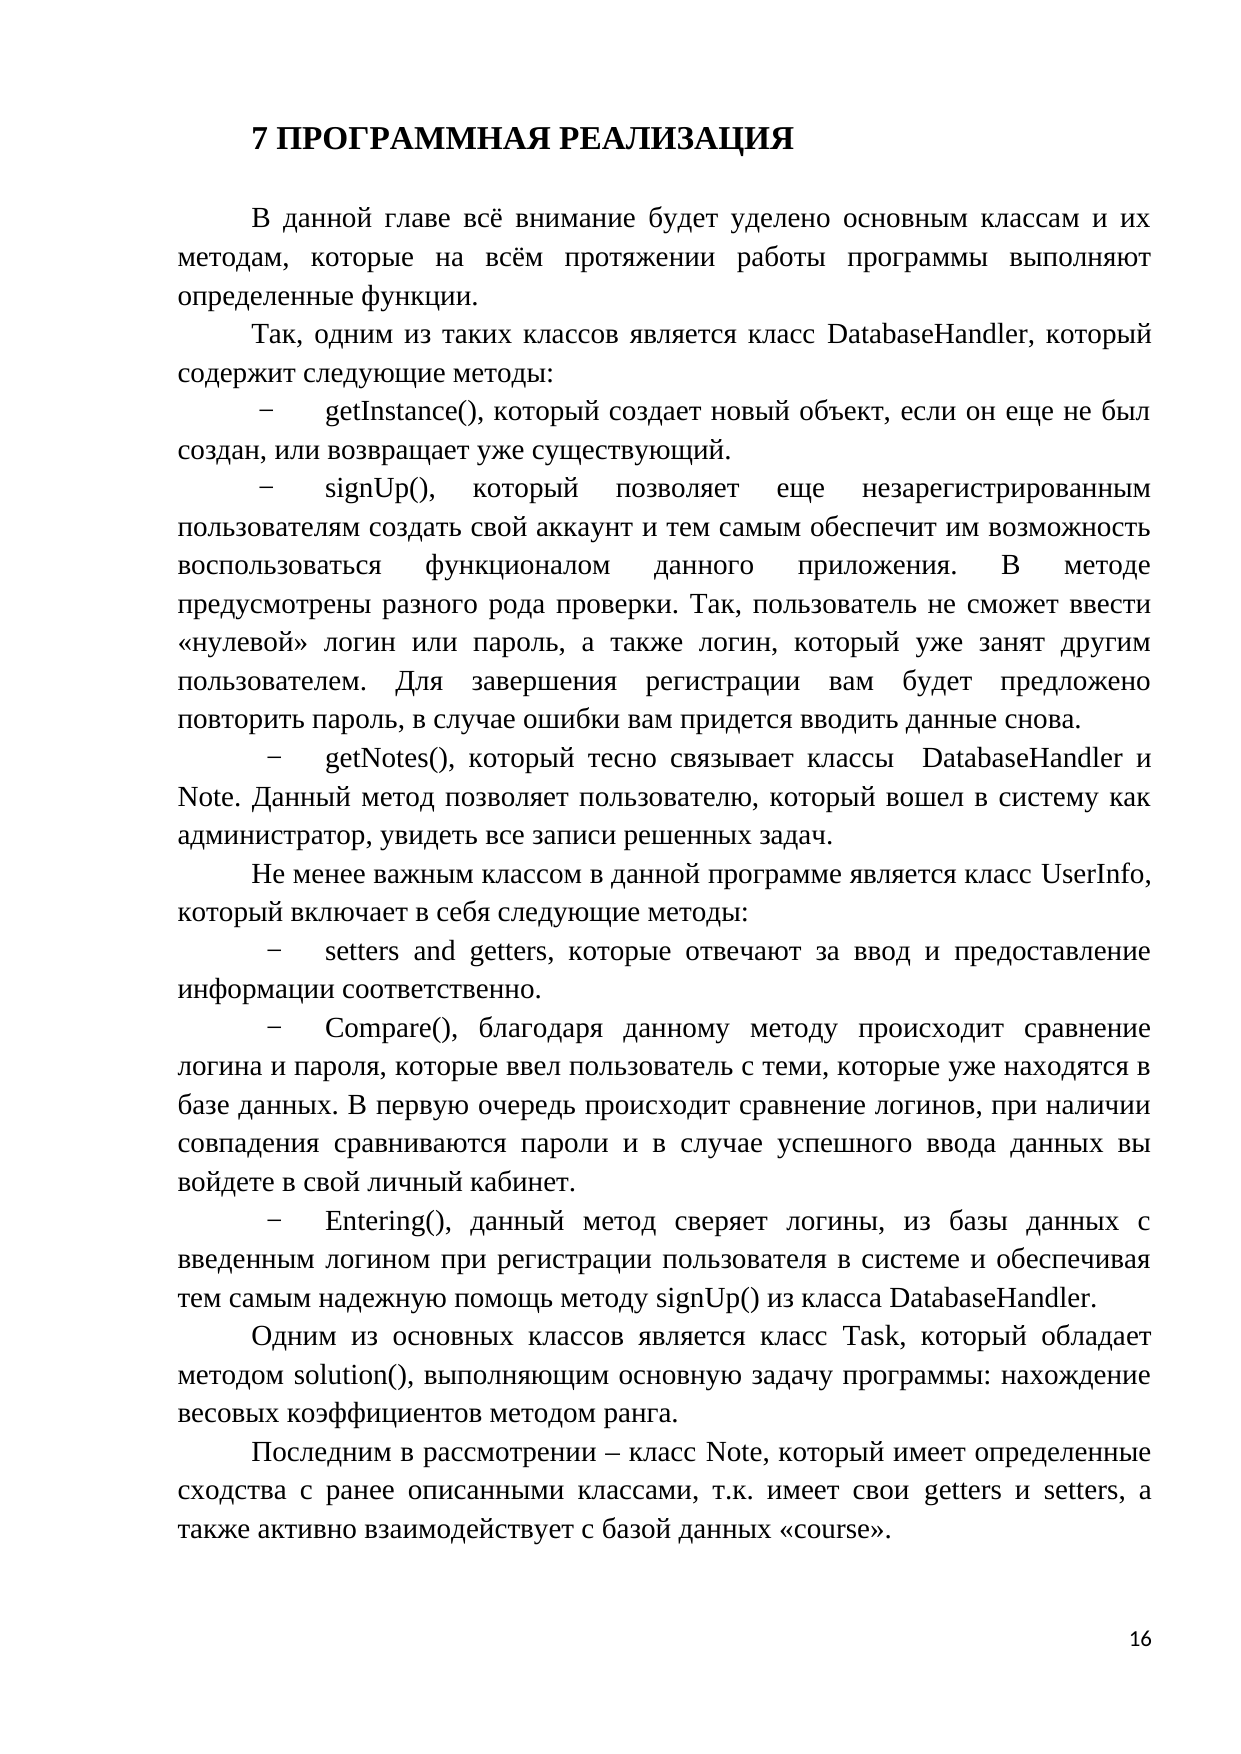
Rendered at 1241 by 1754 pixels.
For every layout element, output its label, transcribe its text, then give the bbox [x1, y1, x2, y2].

text Одним из основных классов является класс Task, который обладает методом solution(), выполняющим основную задачу программы: нахождение весовых коэффициентов методом ранга. [177, 1318, 1152, 1429]
text 7 ПРОГРАММНАЯ РЕАЛИЗАЦИЯ [177, 118, 1152, 156]
text Не менее важным классом в данной программе является класс UserInfo, который включает в себя следующие методы: [177, 856, 1152, 928]
list signUp(), который позволяет еще незарегистрированным пользователям создать свой аккаунт и тем самым обеспечит им возможность воспользоваться функционалом данного приложения. В методе предусмотрены разного рода проверки. Так, пользователь не сможет ввести «нулевой» логин или пароль, а также логин, который уже занят другим пользователем. Для завершения регистрации вам будет предложено повторить пароль, в случае ошибки вам придется вводить данные снова. [177, 470, 1152, 735]
list getInstance(), который создает новый объект, если он еще не был создан, или возвращает уже существующий. [177, 393, 1152, 465]
list Entering(), данный метод сверяет логины, из базы данных с введенным логином при регистрации пользователя в системе и обеспечивая тем самым надежную помощь методу signUp() из класса DatabaseHandler. [177, 1203, 1152, 1313]
list Compare(), благодаря данному методу происходит сравнение логина и пароля, которые ввел пользователь с теми, которые уже находятся в базе данных. В первую очередь происходит сравнение логинов, при наличии совпадения сравниваются пароли и в случае успешного ввода данных вы войдете в свой личный кабинет. [177, 1010, 1152, 1198]
list setters and getters, которые отвечают за ввод и предоставление информации соответственно. [177, 933, 1152, 1005]
text В данной главе всё внимание будет уделено основным классам и их методам, которые на всём протяжении работы программы выполняют определенные функции. [177, 201, 1152, 311]
list getNotes(), который тесно связывает классы DatabaseHandler и Note. Данный метод позволяет пользователю, который вошел в систему как администратор, увидеть все записи решенных задач. [177, 740, 1152, 851]
text Последним в рассмотрении – класс Note, который имеет определенные сходства с ранее описанными классами, т.к. имеет свои getters и setters, а также активно взаимодействует с базой данных «course». [177, 1434, 1152, 1544]
text Так, одним из таких классов является класс DatabaseHandler, который содержит следующие методы: [177, 316, 1152, 388]
